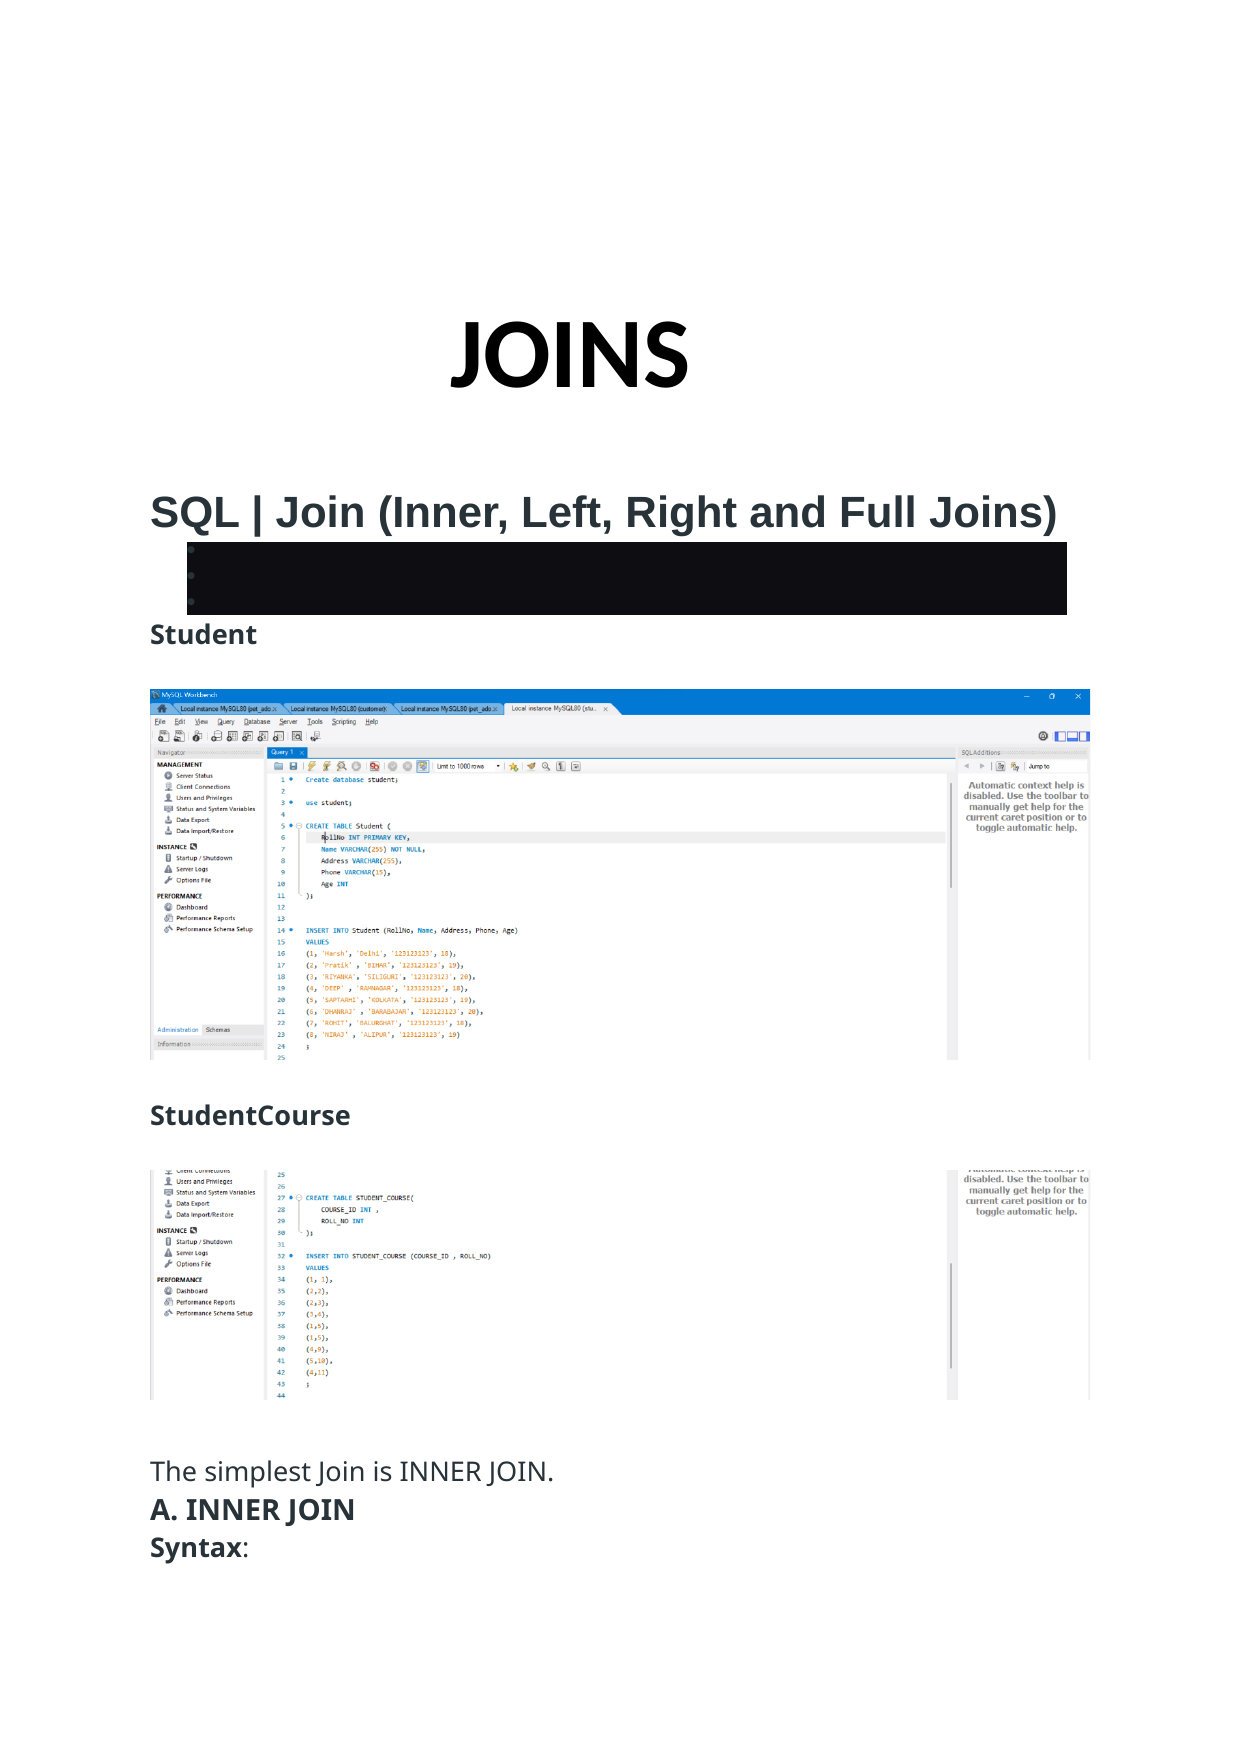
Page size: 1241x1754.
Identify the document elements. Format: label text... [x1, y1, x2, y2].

text SQL | Join (Inner, Left, Right and Full Joins) [150, 486, 1090, 536]
text A. INNER JOIN [150, 1489, 1090, 1529]
picture [150, 689, 1091, 1060]
text StudentCourse [150, 1096, 1090, 1133]
text The simplest Join is INNER JOIN. [150, 1452, 1090, 1489]
text JOINS [375, 291, 1090, 413]
text Syntax: [150, 1529, 1090, 1566]
text Student [150, 615, 1090, 652]
picture [150, 1170, 1091, 1400]
